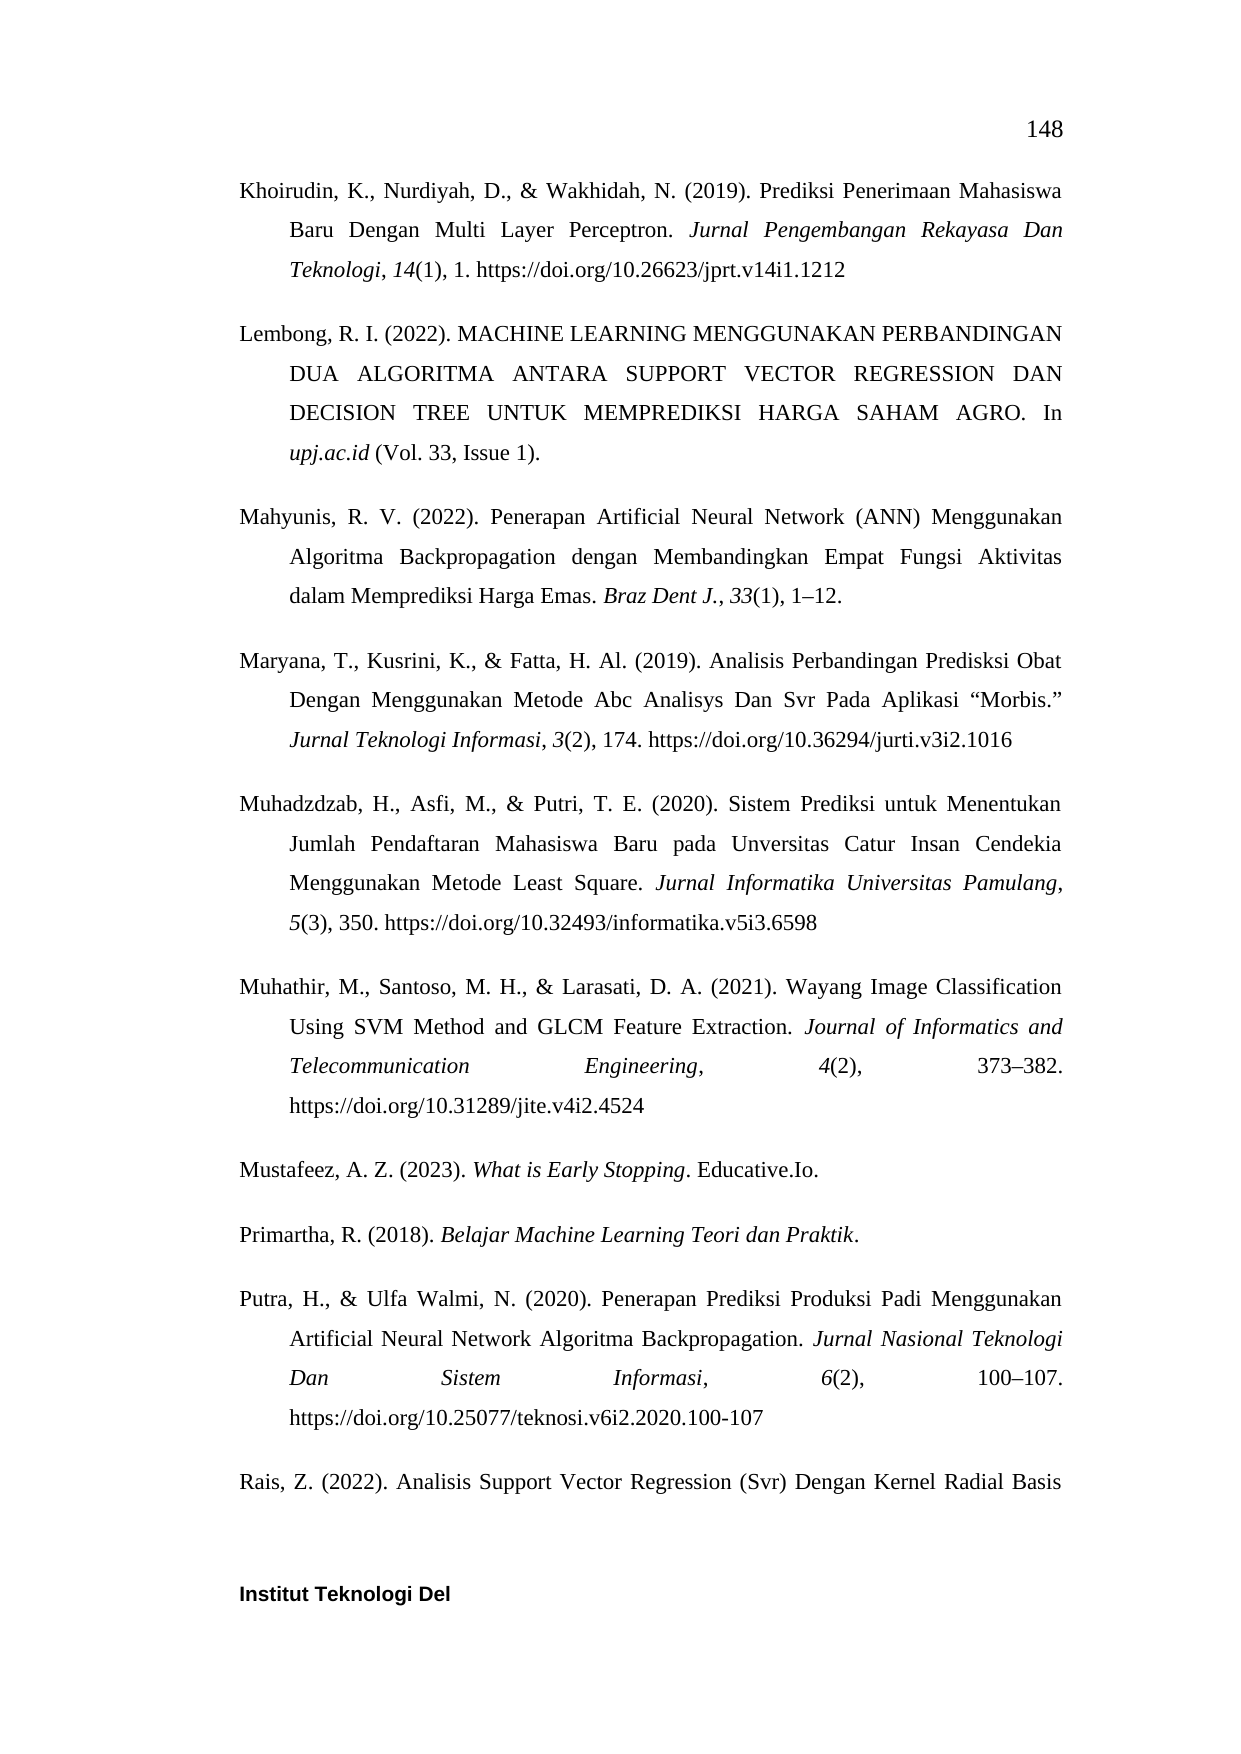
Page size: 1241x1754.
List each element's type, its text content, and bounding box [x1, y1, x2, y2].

text Khoirudin, K., Nurdiyah, D., & Wakhidah, N. (2019). Prediksi Penerimaan Mahasiswa Baru Dengan Multi Layer Perceptron. Jurnal Pengembangan Rekayasa Dan Teknologi, 14(1), 1. https://doi.org/10.26623/jprt.v14i1.1212 [239, 177, 1063, 282]
text Mustafeez, A. Z. (2023). What is Early Stopping. Educative.Io. [239, 1156, 1063, 1182]
text Muhadzdzab, H., Asfi, M., & Putri, T. E. (2020). Sistem Prediksi untuk Menentukan Jumlah Pendaftaran Mahasiswa Baru pada Unversitas Catur Insan Cendekia Menggunakan Metode Least Square. Jurnal Informatika Universitas Pamulang, 5(3), 350. https://doi.org/10.32493/informatika.v5i3.6598 [239, 790, 1063, 935]
text Putra, H., & Ulfa Walmi, N. (2020). Penerapan Prediksi Produksi Padi Menggunakan Artificial Neural Network Algoritma Backpropagation. Jurnal Nasional Teknologi Dan Sistem Informasi, 6(2), 100–107. https://doi.org/10.25077/teknosi.v6i2.2020.100-107 [239, 1285, 1063, 1430]
text Mahyunis, R. V. (2022). Penerapan Artificial Neural Network (ANN) Menggunakan Algoritma Backpropagation dengan Membandingkan Empat Fungsi Aktivitas dalam Memprediksi Harga Emas. Braz Dent J., 33(1), 1–12. [239, 503, 1063, 609]
text Muhathir, M., Santoso, M. H., & Larasati, D. A. (2021). Wayang Image Classification Using SVM Method and GLCM Feature Extraction. Journal of Informatics and Telecommunication Engineering, 4(2), 373–382. https://doi.org/10.31289/jite.v4i2.4524 [239, 973, 1063, 1118]
text Lembong, R. I. (2022). MACHINE LEARNING MENGGUNAKAN PERBANDINGAN DUA ALGORITMA ANTARA SUPPORT VECTOR REGRESSION DAN DECISION TREE UNTUK MEMPREDIKSI HARGA SAHAM AGRO. In upj.ac.id (Vol. 33, Issue 1). [239, 321, 1063, 465]
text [239, 1468, 1063, 1494]
text Primartha, R. (2018). Belajar Machine Learning Teori dan Praktik. [239, 1221, 1063, 1247]
text Maryana, T., Kusrini, K., & Fatta, H. Al. (2019). Analisis Perbandingan Predisksi Obat Dengan Menggunakan Metode Abc Analisys Dan Svr Pada Aplikasi “Morbis.” Jurnal Teknologi Informasi, 3(2), 174. https://doi.org/10.36294/jurti.v3i2.1016 [239, 647, 1063, 752]
